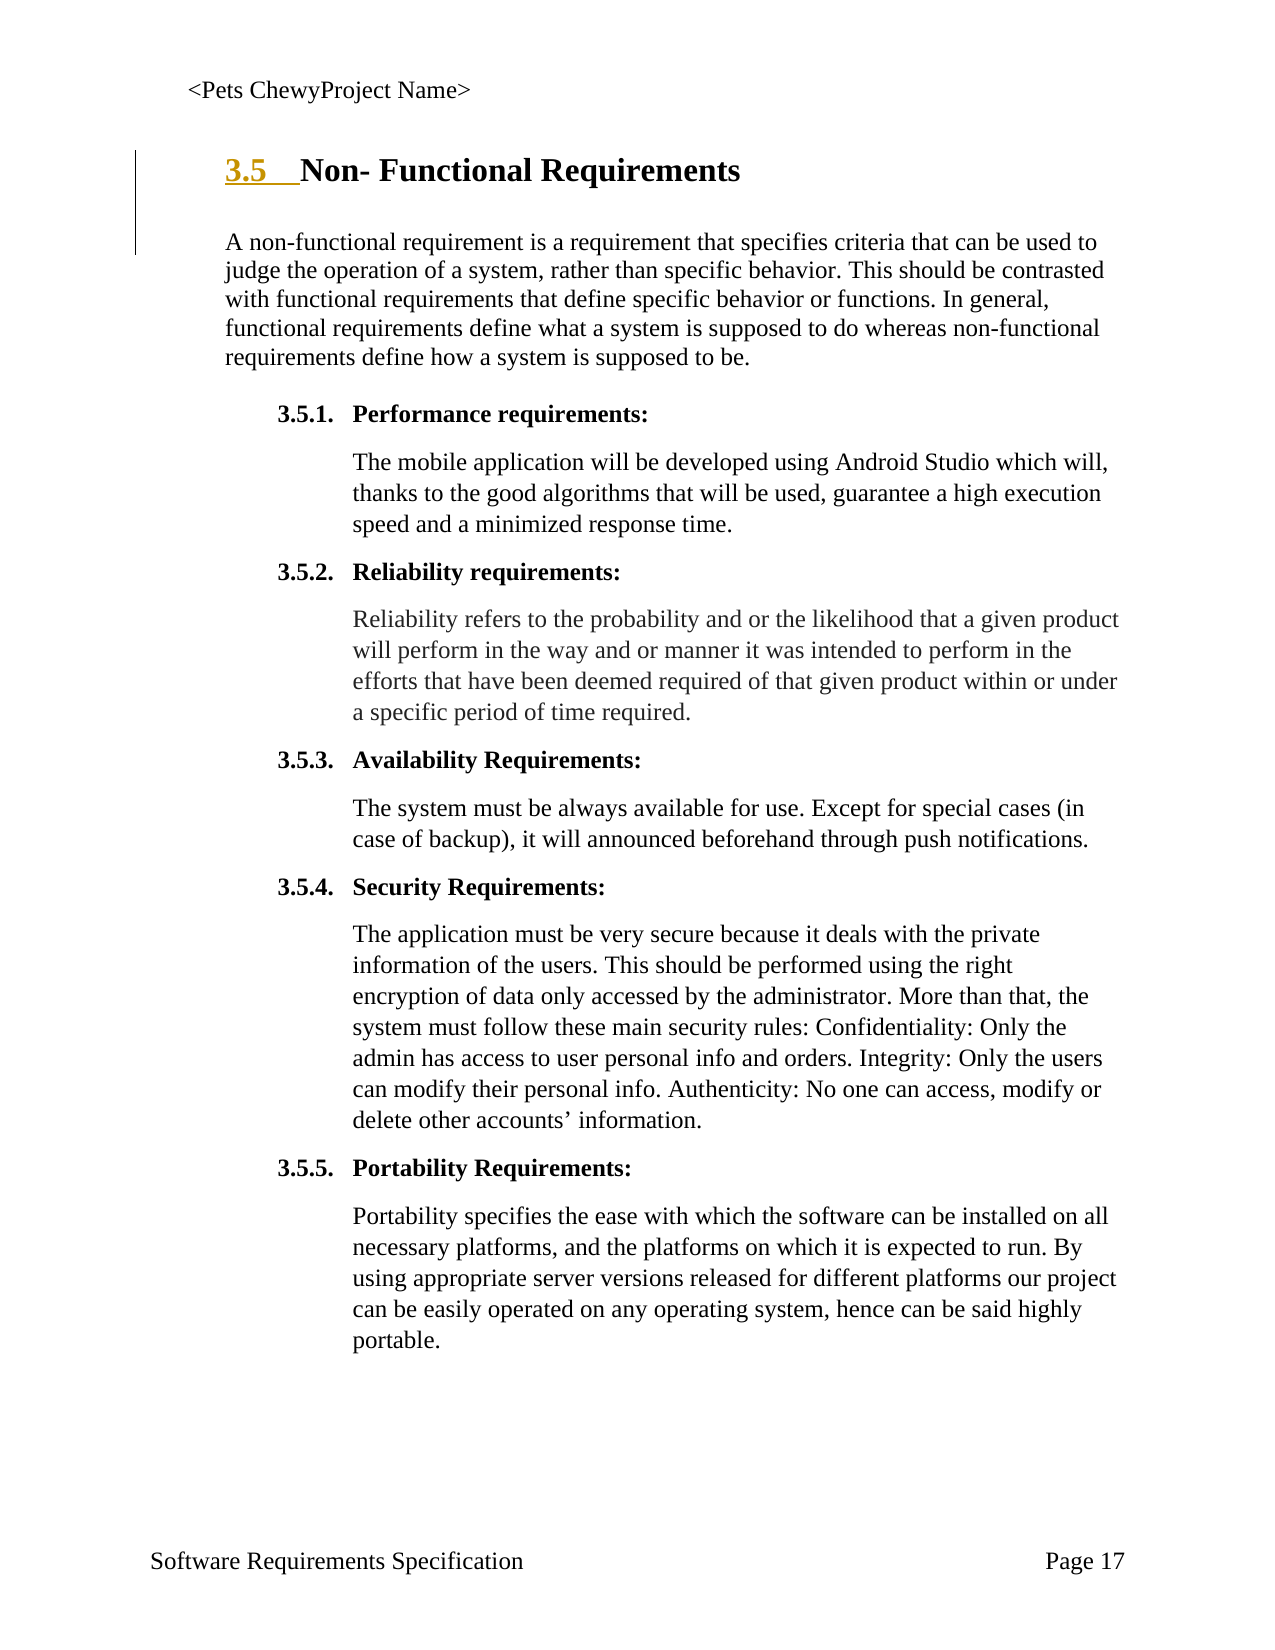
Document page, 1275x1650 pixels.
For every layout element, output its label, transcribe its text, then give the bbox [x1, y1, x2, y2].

list Reliability refers to the probability and or the likelihood that a given product will perform in the way and or manner it was intended to perform in the efforts that have been deemed required of that given product within or under a specific period of time required. [352, 604, 1125, 726]
list The application must be very secure because it deals with the private information of the users. This should be performed using the right encryption of data only accessed by the administrator. More than that, the system must follow these main security rules: Confidentiality: Only the admin has access to user personal info and orders. Integrity: Only the users can modify their personal info. Authenticity: No one can access, modify or delete other accounts’ information. [352, 919, 1125, 1134]
list Availability Requirements: [277, 745, 1125, 774]
list Reliability requirements: [277, 557, 1125, 585]
title A non-functional requirement is a requirement that specifies criteria that can be used to judge the operation of a system, rather than specific behavior. This should be contrasted with functional requirements that define specific behavior or functions. In general, functional requirements define what a system is supposed to do whereas non-functional requirements define how a system is supposed to be. [225, 227, 1125, 370]
list Portability specifies the ease with which the software can be installed on all necessary platforms, and the platforms on which it is expected to run. By using appropriate server versions released for different platforms our project can be easily operated on any operating system, hence can be said highly portable. [352, 1201, 1125, 1354]
list Portability Requirements: [277, 1153, 1125, 1182]
list The mobile application will be developed using Android Studio which will, thanks to the good algorithms that will be used, guarantee a high execution speed and a minimized response time. [352, 447, 1125, 538]
title Non- Functional Requirements [225, 150, 1125, 188]
list The system must be always available for use. Except for special cases (in case of backup), it will announced beforehand through push notifications. [352, 793, 1125, 853]
list Performance requirements: [277, 399, 1125, 428]
list Security Requirements: [277, 872, 1125, 900]
